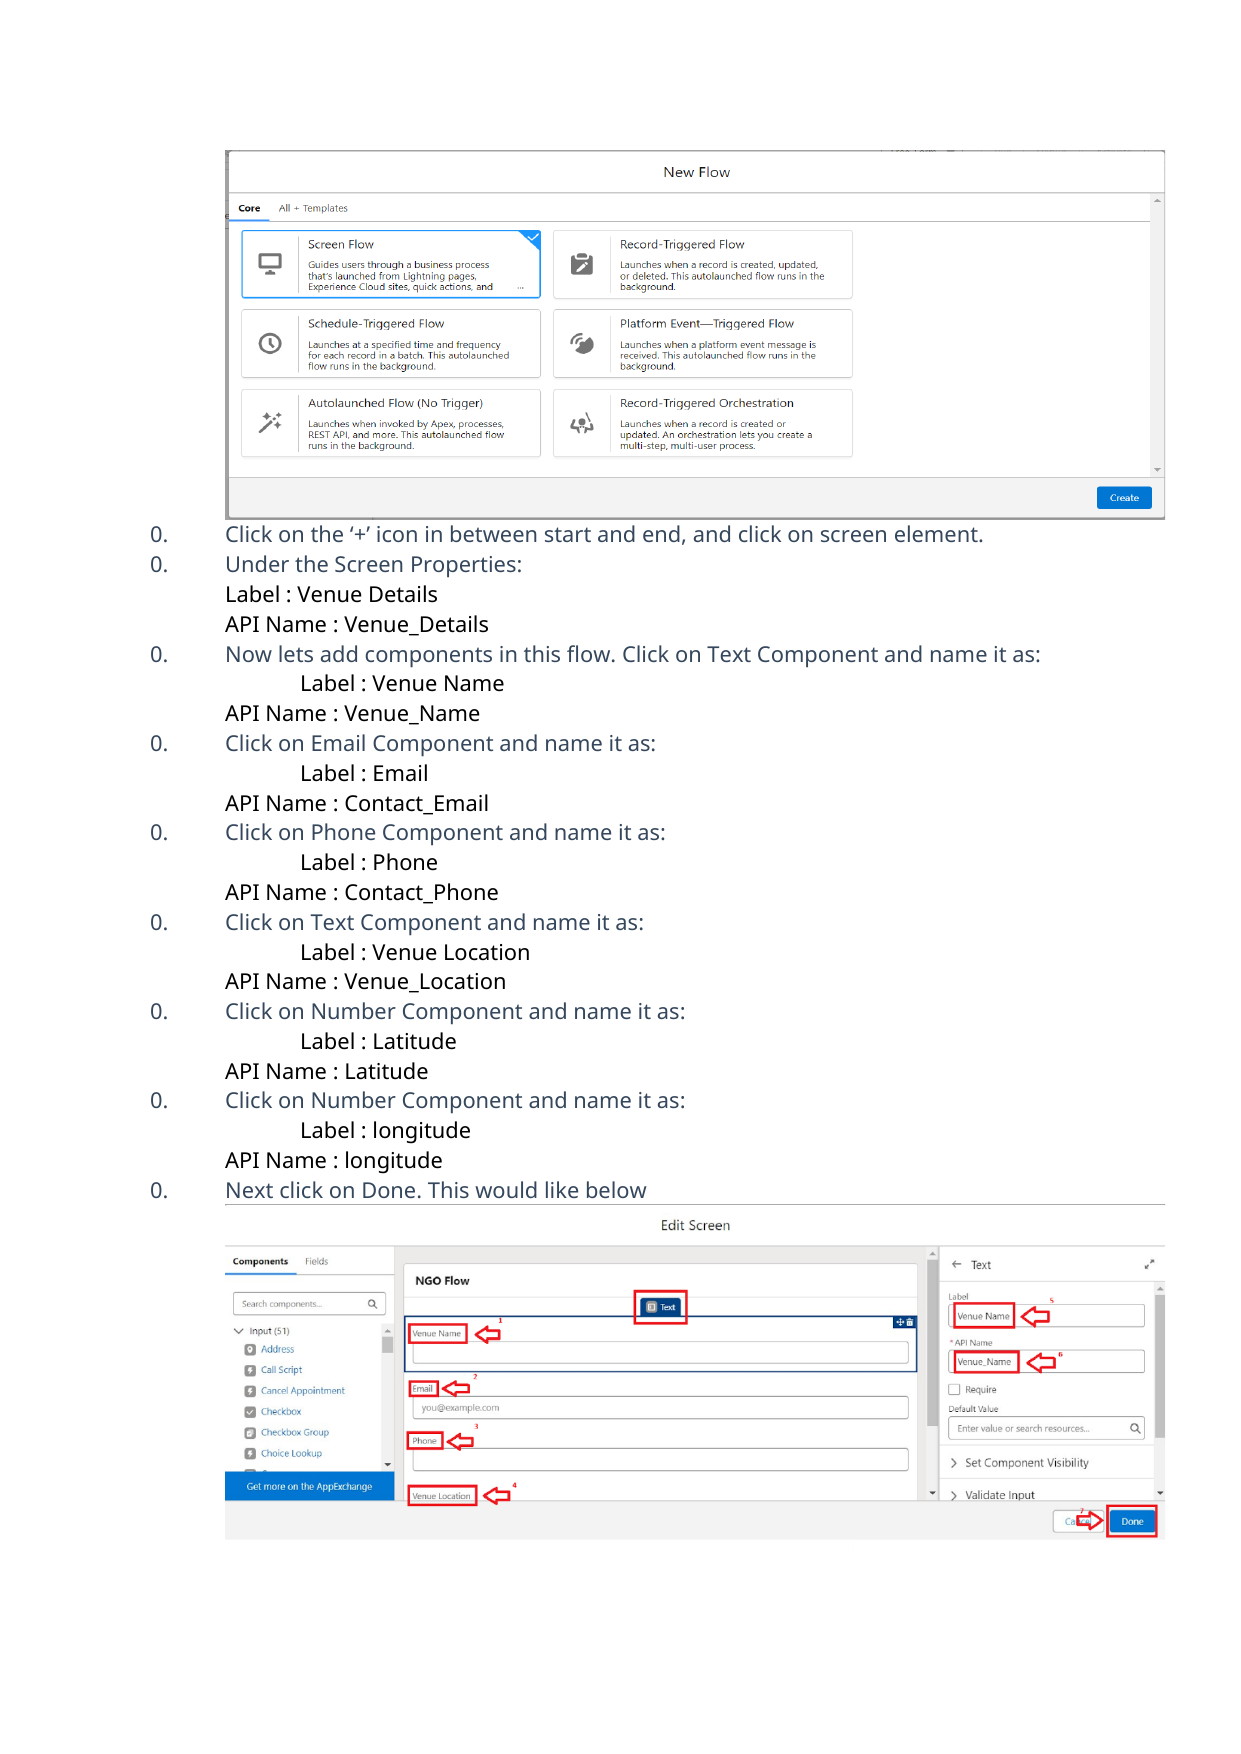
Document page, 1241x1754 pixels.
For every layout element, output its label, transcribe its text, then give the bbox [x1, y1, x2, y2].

list Click on Number Component and name it as: [150, 1086, 1081, 1115]
text API Name : Contact_Email [225, 788, 1081, 817]
list Click on Email Component and name it as: [150, 728, 1081, 758]
text Label : Venue Name [300, 668, 1081, 698]
text API Name : Contact_Phone [225, 877, 1081, 907]
text API Name : Venue_Name [225, 698, 1081, 728]
list Now lets add components in this flow. Click on Text Component and name it as: [150, 639, 1081, 668]
picture [225, 1204, 1166, 1559]
picture [225, 150, 1166, 520]
list Under the Screen Properties: [150, 549, 1081, 579]
text API Name : longitude [225, 1145, 1081, 1175]
list Next click on Done. This would like below [150, 1175, 1081, 1205]
text Label : longitude [300, 1115, 1081, 1145]
text Label : Venue Details [225, 579, 1081, 609]
list Click on Phone Component and name it as: [150, 817, 1081, 847]
text Label : Venue Location [300, 937, 1081, 966]
text Label : Phone [300, 847, 1081, 877]
text API Name : Venue_Details [225, 609, 1081, 639]
text Label : Email [300, 758, 1081, 788]
list Click on Text Component and name it as: [150, 907, 1081, 937]
text API Name : Latitude [225, 1056, 1081, 1086]
list Click on Number Component and name it as: [150, 996, 1081, 1026]
text API Name : Venue_Location [225, 966, 1081, 996]
list Click on the ‘+’ icon in between start and end, and click on screen element. [150, 519, 1081, 549]
text Label : Latitude [300, 1026, 1081, 1056]
